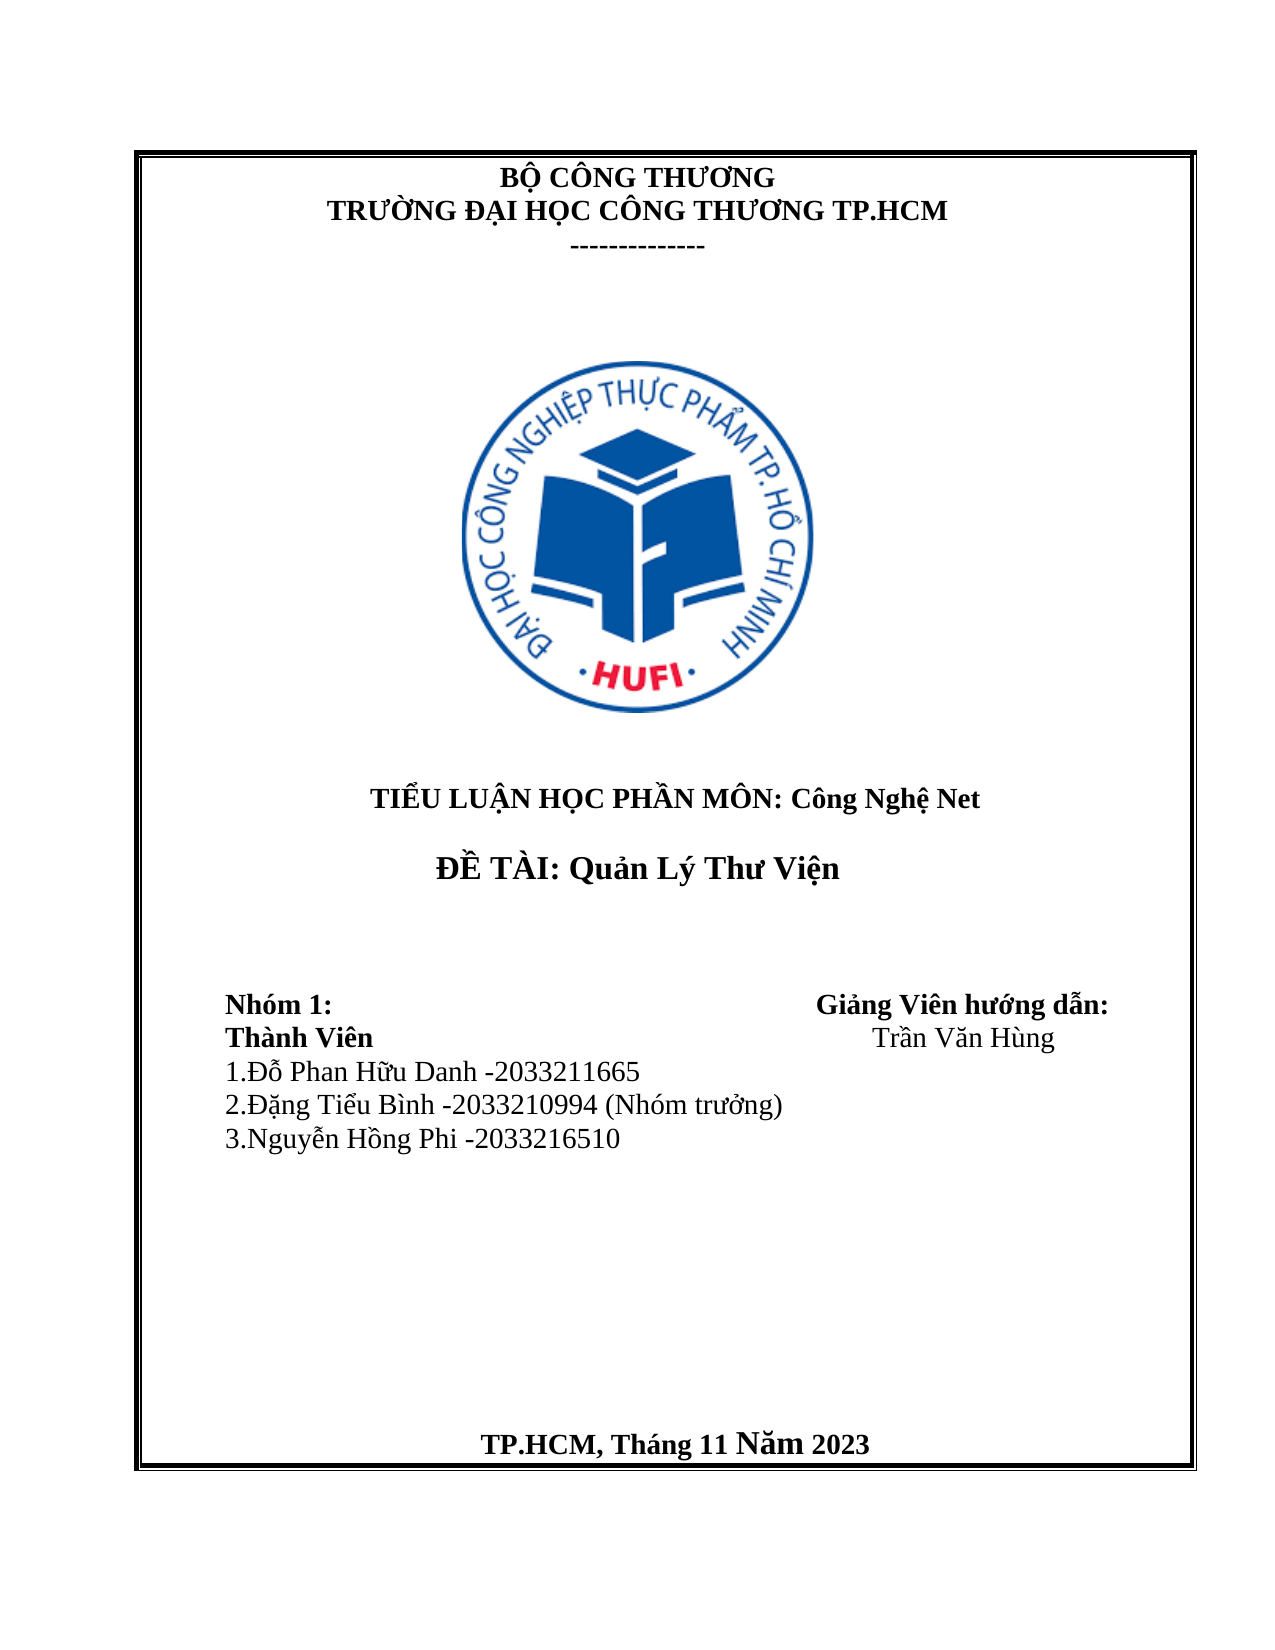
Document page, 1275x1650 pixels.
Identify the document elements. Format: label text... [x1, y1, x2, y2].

text ĐỀ TÀI: Quản Lý Thư Viện [150, 848, 1125, 886]
text -------------- [150, 227, 1125, 261]
text TRƯỜNG ĐẠI HỌC CÔNG THƯƠNG TP.HCM [150, 193, 1125, 227]
picture [461, 361, 814, 713]
text Nhóm 1: Giảng Viên hướng dẫn: [150, 987, 1125, 1020]
text BỘ CÔNG THƯƠNG [142, 158, 1190, 193]
text TIỂU LUẬN HỌC PHẦN MÔN: Công Nghệ Net [150, 781, 1125, 814]
text 3.Nguyễn Hồng Phi -2033216510 [150, 1121, 1125, 1154]
text Thành Viên Trần Văn Hùng [150, 1020, 1125, 1054]
text TP.HCM, Tháng 11 Năm 2023 [142, 1413, 1190, 1463]
text 1.Đỗ Phan Hữu Danh -2033211665 [150, 1054, 1125, 1087]
text 2.Đặng Tiểu Bình -2033210994 (Nhóm trưởng) [150, 1087, 1125, 1121]
